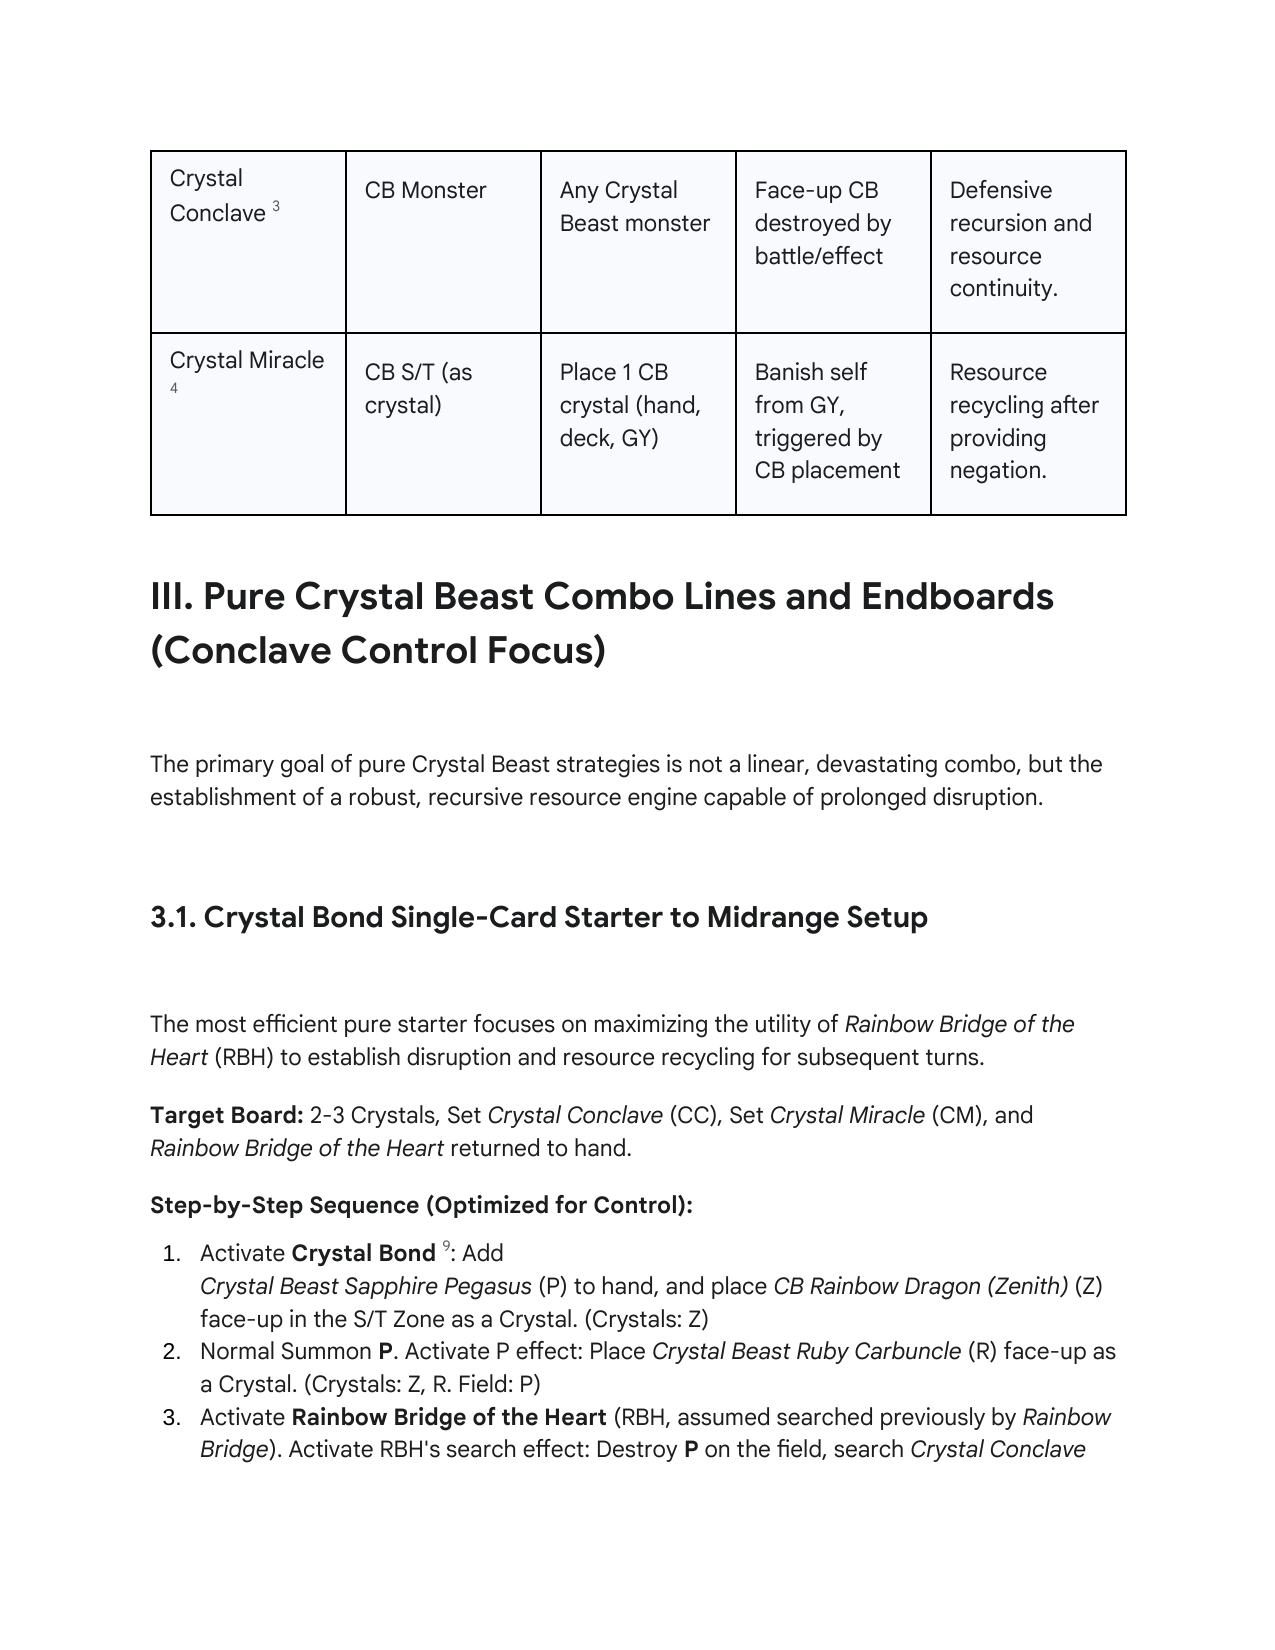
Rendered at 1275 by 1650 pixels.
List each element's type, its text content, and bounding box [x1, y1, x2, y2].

list Normal Summon P. Activate P effect: Place Crystal Beast Ruby Carbuncle (R) face-up as a Crystal. (Crystals: Z, R. Field: P) [162, 1337, 1125, 1399]
text The most efficient pure starter focuses on maximizing the utility of Rainbow Bridge of the Heart (RBH) to establish disruption and resource recycling for subsequent turns. [150, 1011, 1125, 1072]
table_cell Crystal Conclave 3 [152, 152, 345, 332]
table_cell Crystal Miracle 4 [152, 334, 345, 514]
table_cell Defensive recursion and resource continuity. [932, 152, 1125, 332]
list Activate Crystal Bond 9: Add Crystal Beast Sapphire Pegasus (P) to hand, and place CB Rainbow Dragon (Zenith) (Z) face-up in the S/T Zone as a Crystal. (Crystals: Z) [162, 1237, 1125, 1333]
subtitle 3.1. Crystal Bond Single-Card Starter to Midrange Setup [150, 899, 1125, 935]
table_cell CB Monster [347, 152, 540, 332]
text Target Board: 2-3 Crystals, Set Crystal Conclave (CC), Set Crystal Miracle (CM), and Rainbow Bridge of the Heart returned to hand. [150, 1101, 1125, 1163]
text The primary goal of pure Crystal Beast strategies is not a linear, devastating combo, but the establishment of a robust, recursive resource engine capable of prolonged disruption. [150, 751, 1125, 812]
text Step-by-Step Sequence (Optimized for Control): [150, 1192, 1125, 1220]
table_cell Banish self from GY, triggered by CB placement [737, 334, 930, 514]
table_cell Resource recycling after providing negation. [932, 334, 1125, 514]
subtitle III. Pure Crystal Beast Combo Lines and Endboards (Conclave Control Focus) [150, 573, 1125, 674]
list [162, 1403, 1125, 1464]
table_cell CB S/T (as crystal) [347, 334, 540, 514]
table_cell Face-up CB destroyed by battle/effect [737, 152, 930, 332]
table_cell Any Crystal Beast monster [542, 152, 735, 332]
table_cell Place 1 CB crystal (hand, deck, GY) [542, 334, 735, 514]
